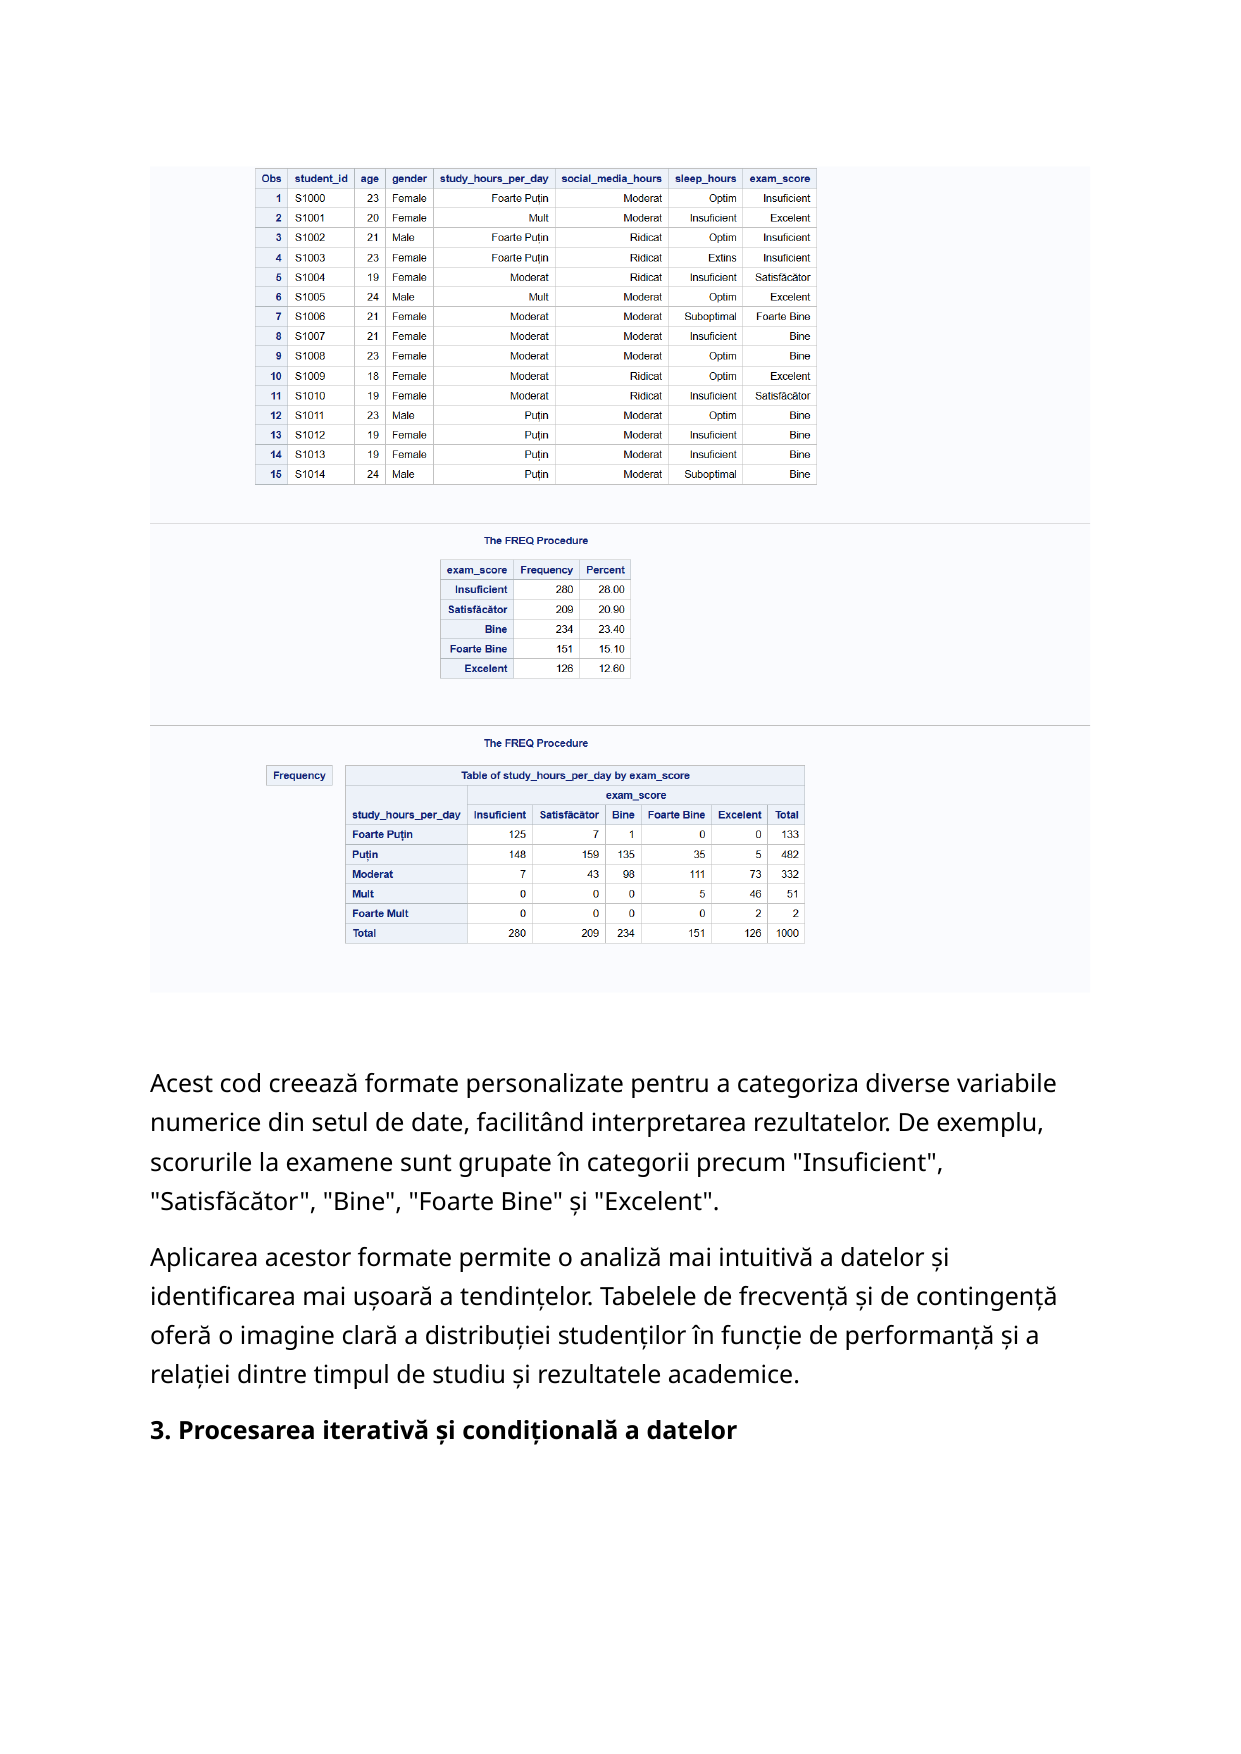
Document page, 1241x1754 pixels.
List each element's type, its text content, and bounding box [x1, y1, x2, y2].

picture [150, 150, 1091, 1044]
text 3. Procesarea iterativă și condițională a datelor [150, 1412, 1090, 1447]
text Aplicarea acestor formate permite o analiză mai intuitivă a datelor și identificarea mai ușoară a tendințelor. Tabelele de frecvență și de contingență oferă o imagine clară a distribuției studenților în funcție de performanță și a relației dintre timpul de studiu și rezultatele academice. [150, 1239, 1090, 1391]
text Acest cod creează formate personalizate pentru a categoriza diverse variabile numerice din setul de date, facilitând interpretarea rezultatelor. De exemplu, scorurile la examene sunt grupate în categorii precum "Insuficient", "Satisfăcător", "Bine", "Foarte Bine" și "Excelent". [150, 1066, 1090, 1217]
